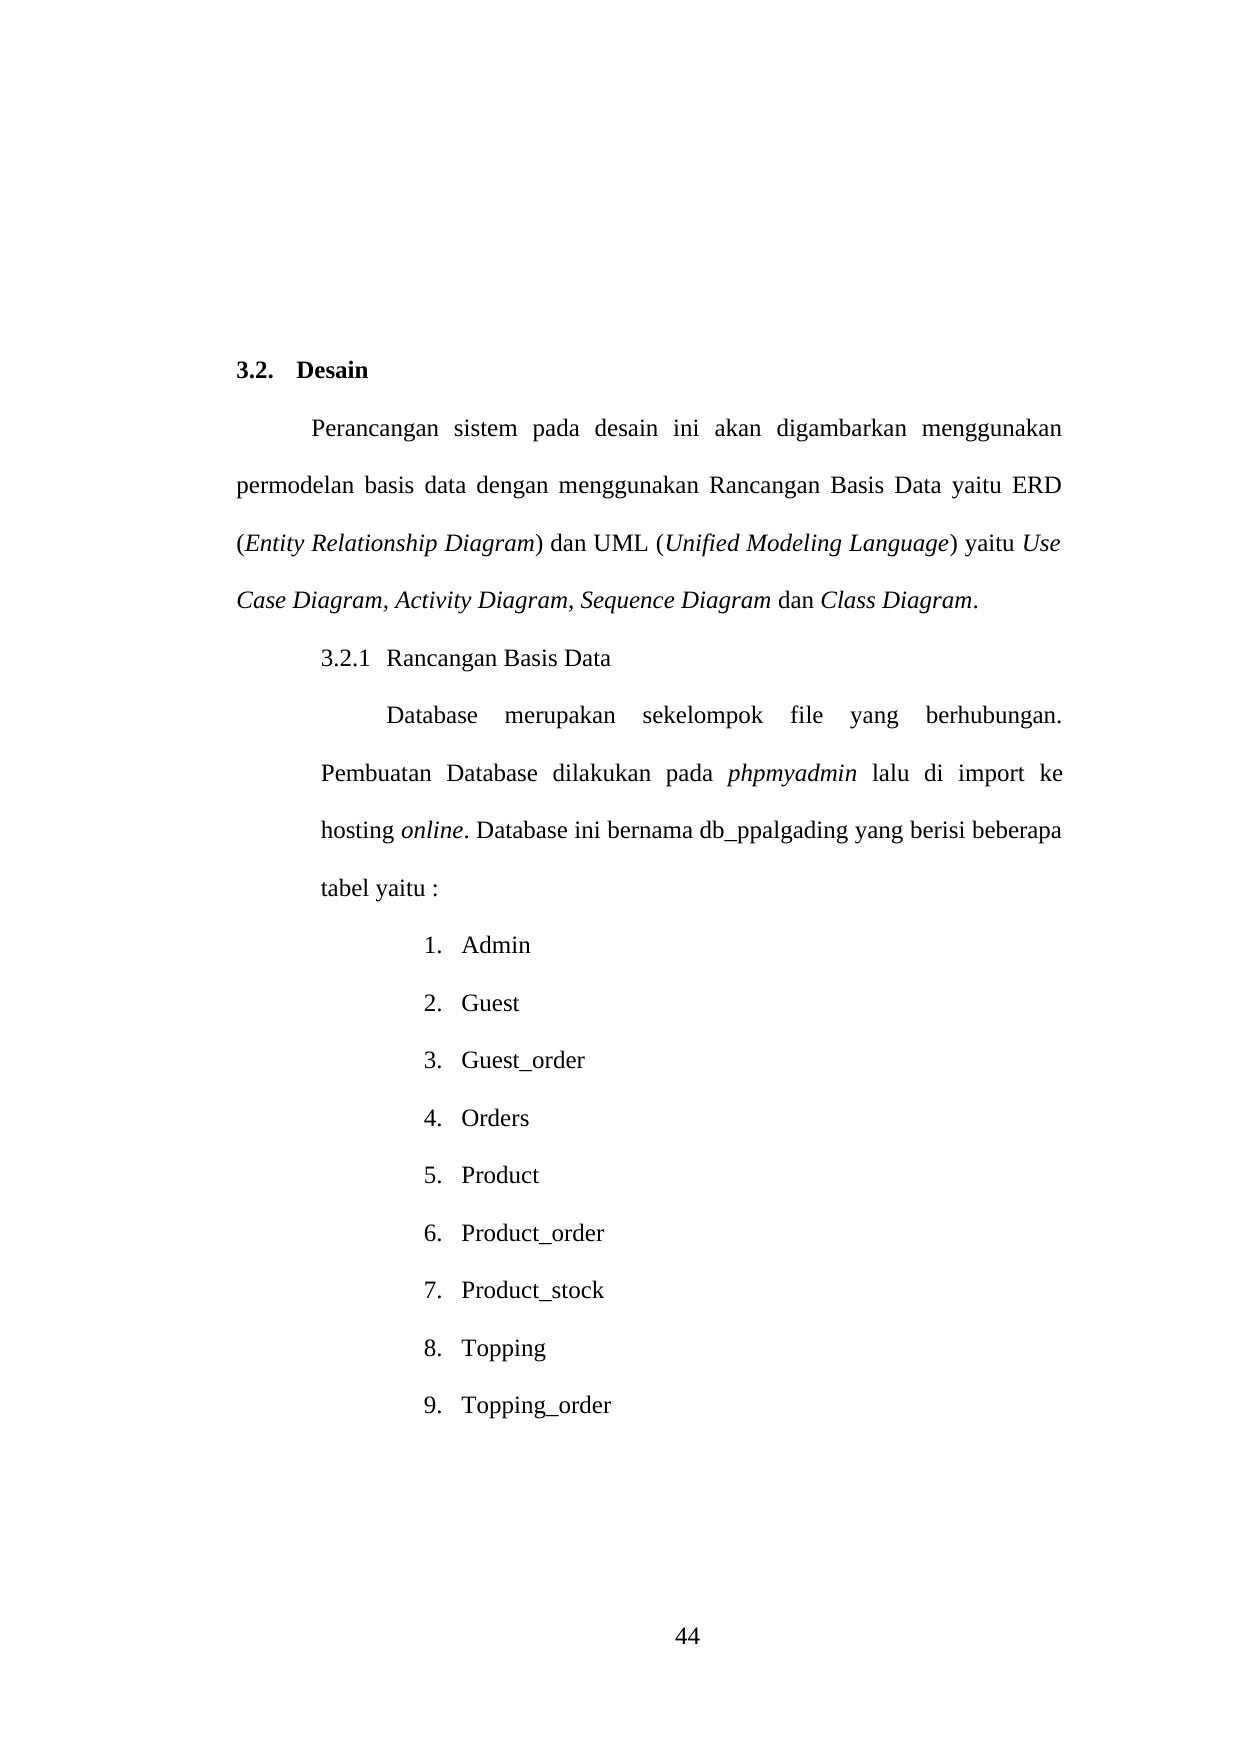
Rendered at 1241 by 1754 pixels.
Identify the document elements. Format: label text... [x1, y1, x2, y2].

text Rancangan Basis Data [321, 643, 1063, 672]
text Database merupakan sekelompok file yang berhubungan. Pembuatan Database dilakukan pada phpmyadmin lalu di import ke hosting online. Database ini bernama db_ppalgading yang berisi beberapa tabel yaitu : [321, 700, 1063, 902]
list Guest_order [424, 1045, 1063, 1074]
list Product_stock [424, 1275, 1063, 1304]
list Orders [424, 1103, 1063, 1132]
list Topping_order [424, 1390, 1063, 1419]
text Desain [236, 355, 1063, 384]
list Admin [424, 930, 1063, 959]
list Product_order [424, 1218, 1063, 1247]
text Perancangan sistem pada desain ini akan digambarkan menggunakan permodelan basis data dengan menggunakan Rancangan Basis Data yaitu ERD (Entity Relationship Diagram) dan UML (Unified Modeling Language) yaitu Use Case Diagram, Activity Diagram, Sequence Diagram dan Class Diagram. [236, 413, 1063, 614]
list Product [424, 1160, 1063, 1189]
list Topping [424, 1333, 1063, 1362]
list Guest [424, 988, 1063, 1017]
